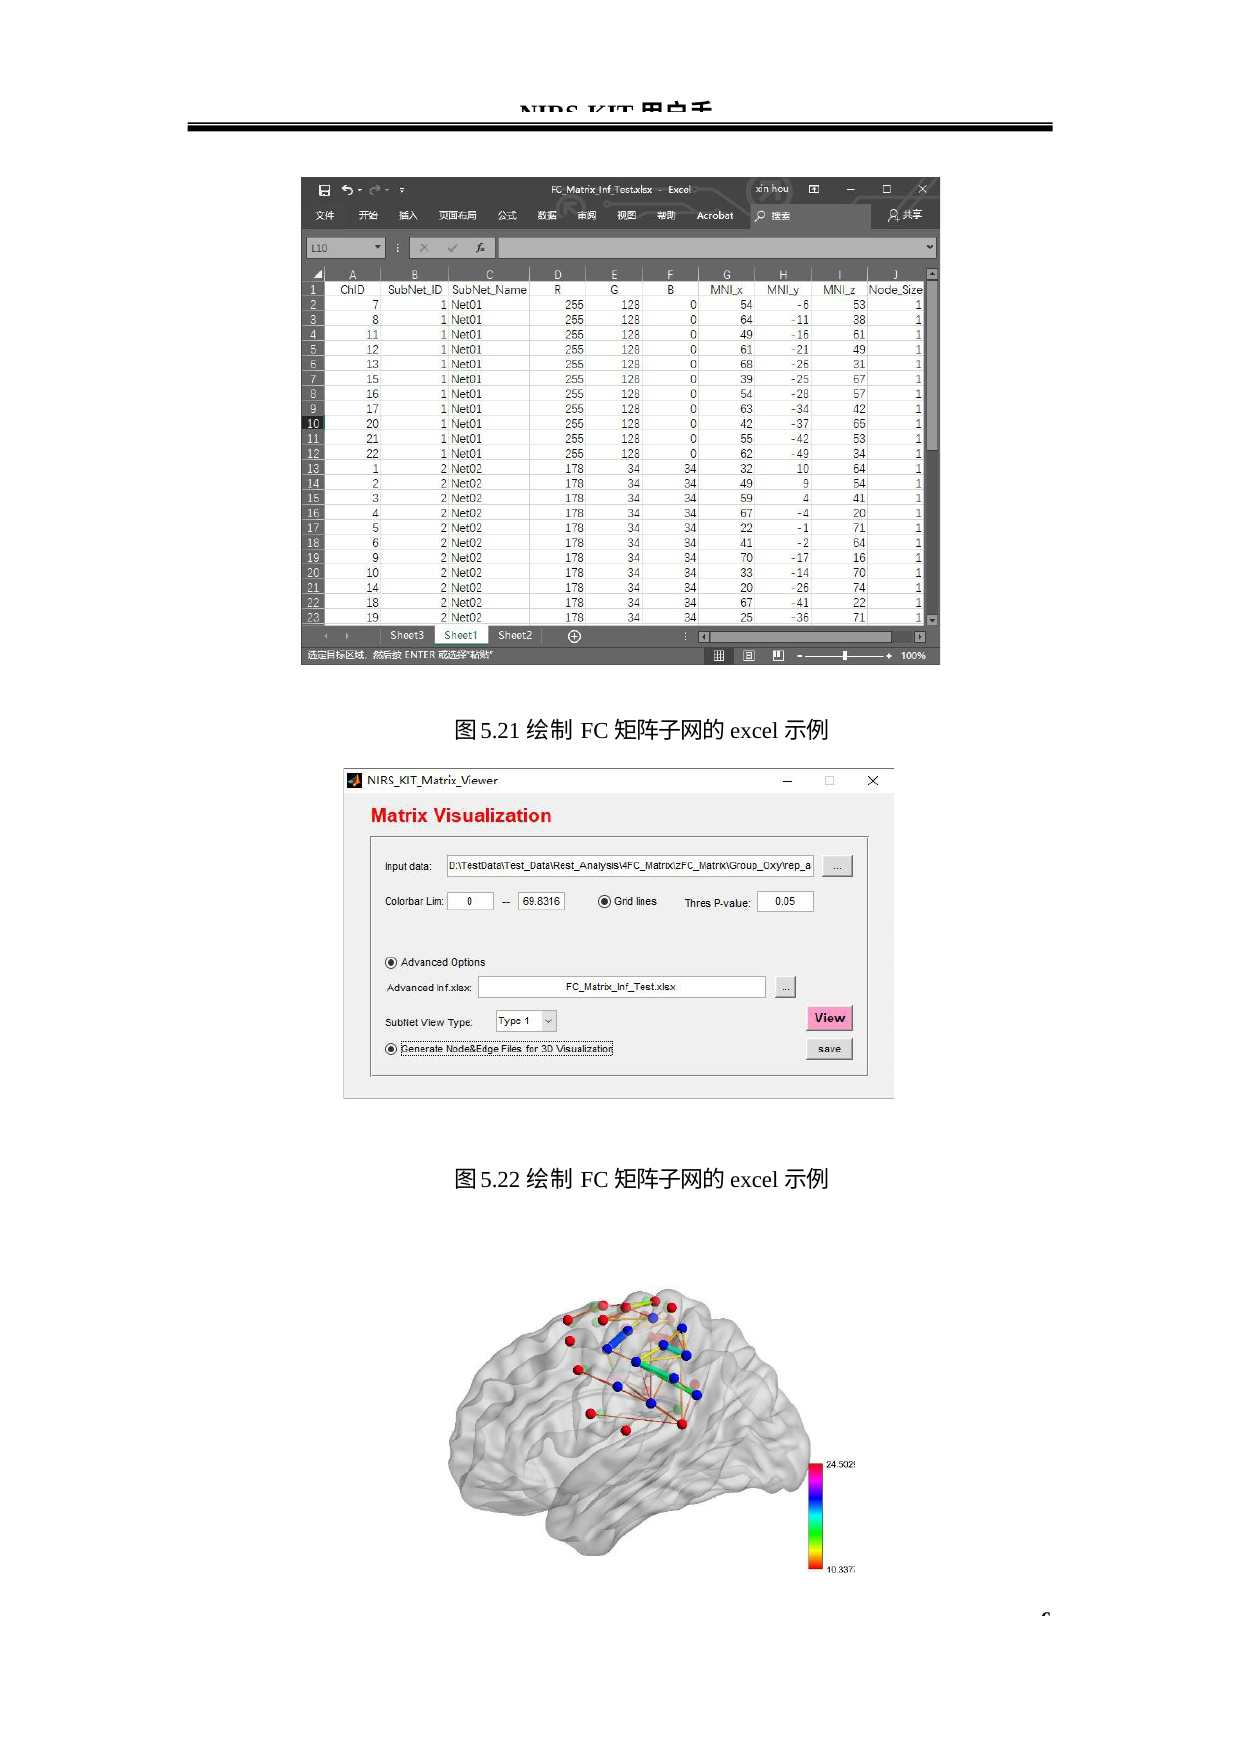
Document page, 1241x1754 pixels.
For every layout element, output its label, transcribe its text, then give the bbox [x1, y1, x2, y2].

picture [343, 768, 894, 1099]
text 图 5.21 绘制 FC 矩阵子网的 excel 示例 [187, 713, 1096, 745]
picture [446, 1286, 855, 1573]
picture [301, 177, 941, 665]
text 图 5.22 绘制 FC 矩阵子网的 excel 示例 [187, 1163, 1096, 1194]
